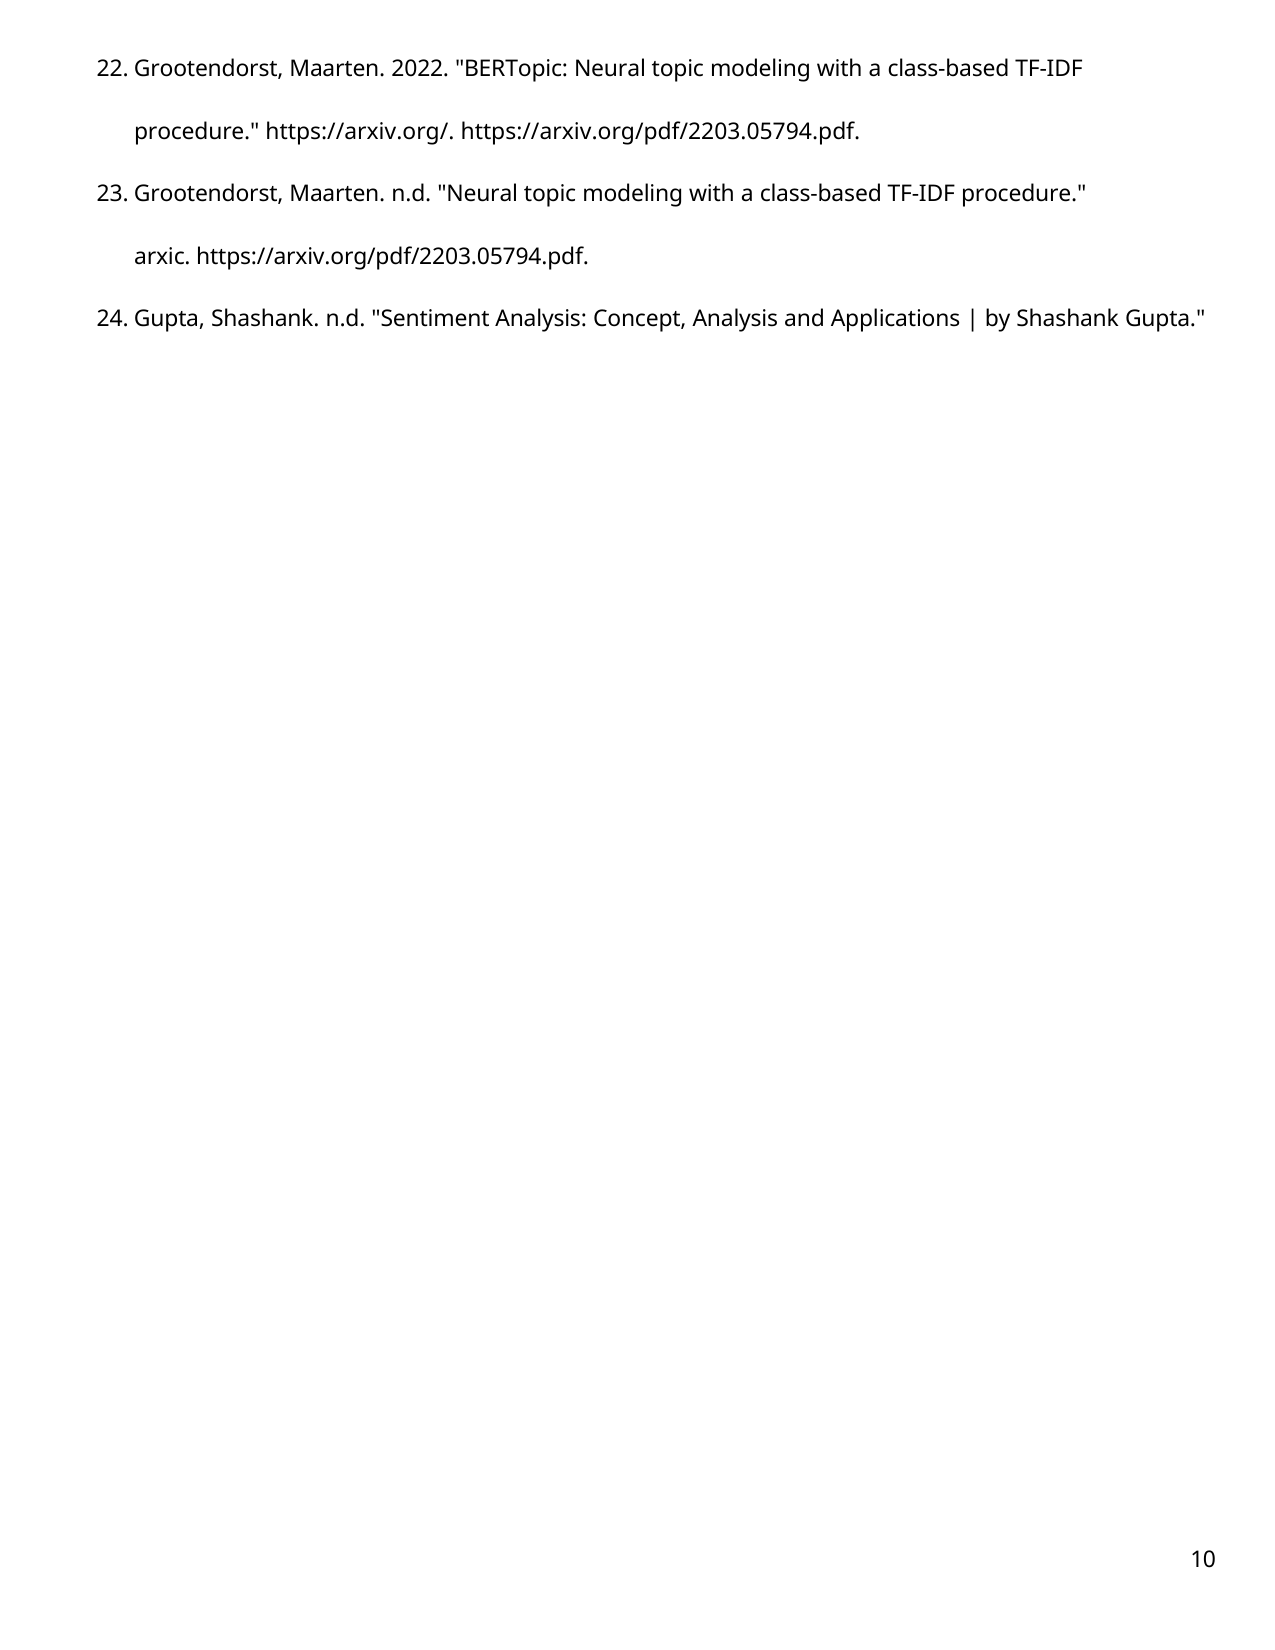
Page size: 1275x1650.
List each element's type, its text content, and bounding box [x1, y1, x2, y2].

list Grootendorst, Maarten. 2022. "BERTopic: Neural topic modeling with a class-based TF-IDF procedure." https://arxiv.org/. https://arxiv.org/pdf/2203.05794.pdf. [96, 52, 1165, 146]
list Grootendorst, Maarten. n.d. "Neural topic modeling with a class-based TF-IDF procedure." arxic. https://arxiv.org/pdf/2203.05794.pdf. [96, 177, 1098, 271]
list Gupta, Shashank. n.d. "Sentiment Analysis: Concept, Analysis and Applications | by Shashank Gupta." [96, 302, 1275, 333]
